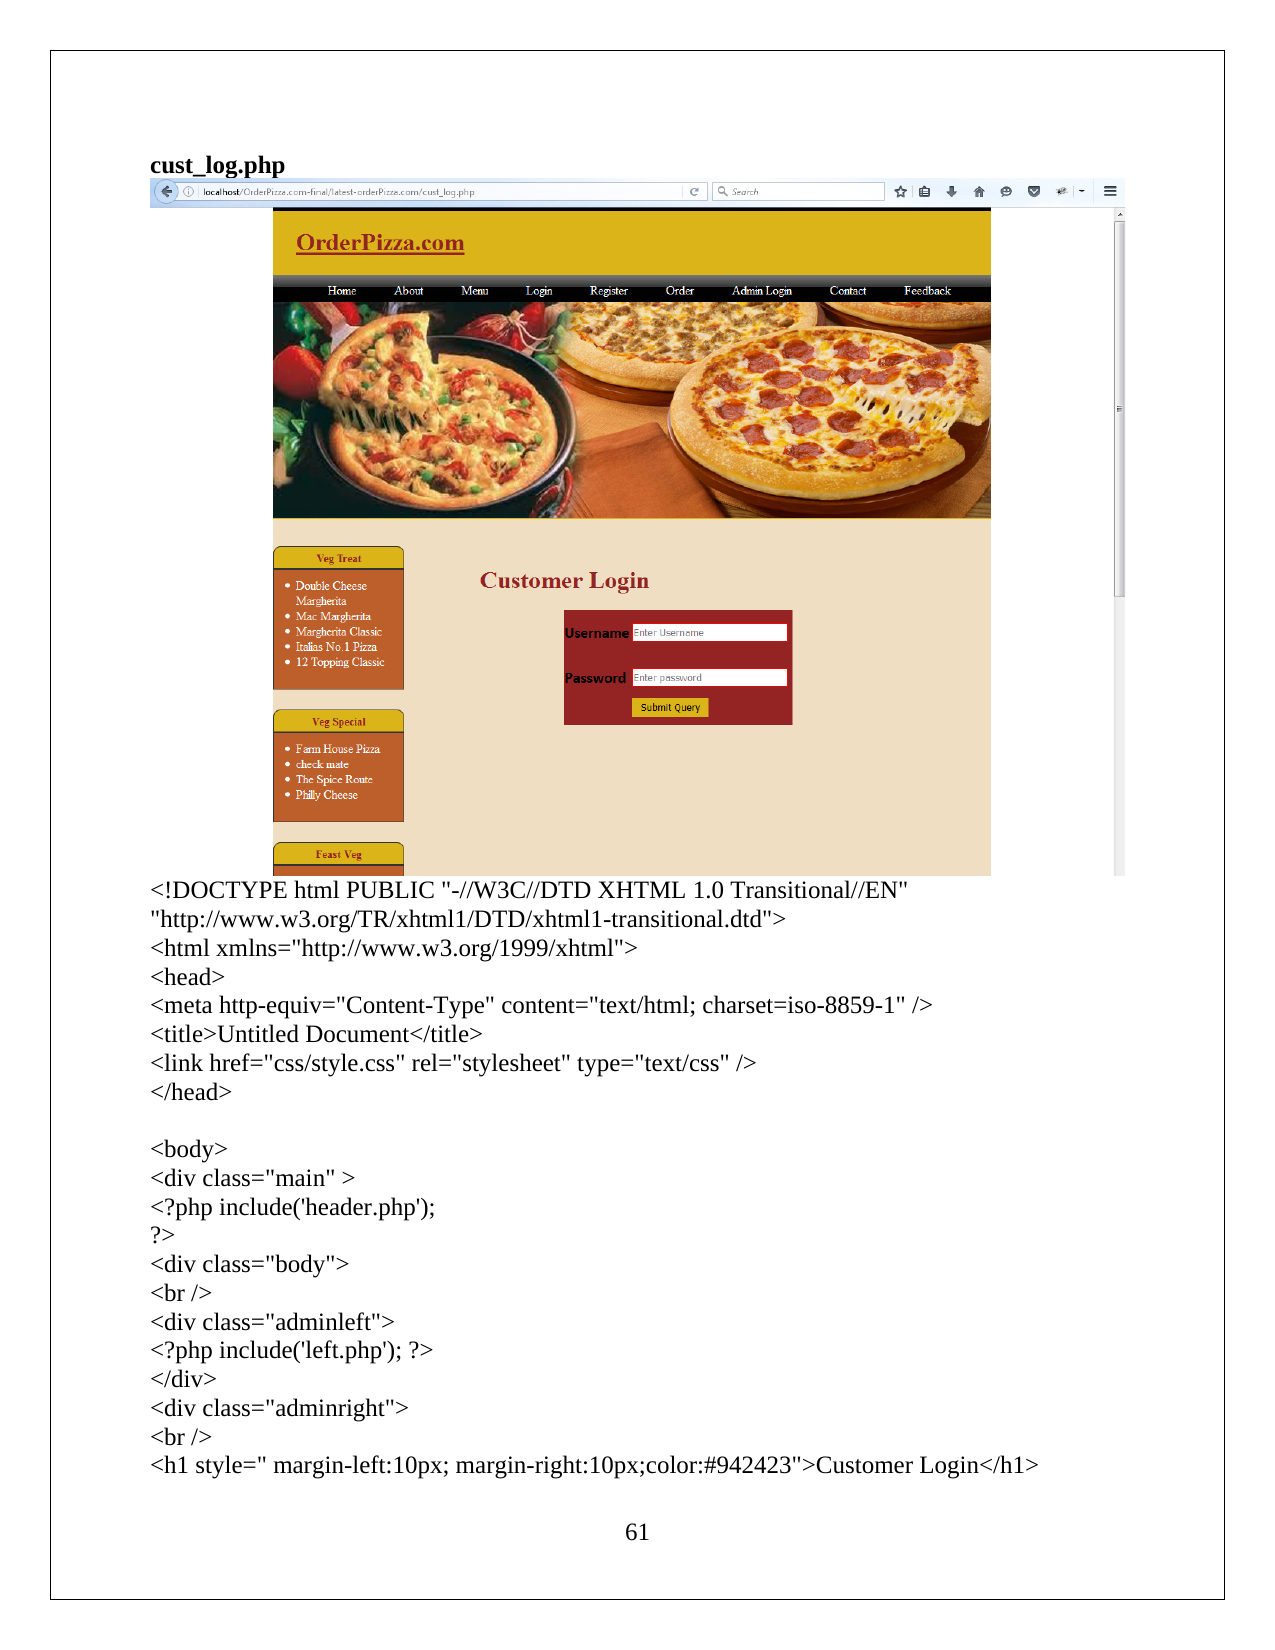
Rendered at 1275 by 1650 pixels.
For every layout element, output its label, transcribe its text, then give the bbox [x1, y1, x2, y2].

text <div class="body"> [150, 1249, 1125, 1278]
text <link href="css/style.css" rel="stylesheet" type="text/css" /> [150, 1048, 1125, 1077]
text <br /> [150, 1422, 1125, 1451]
text <meta http-equiv="Content-Type" content="text/html; charset=iso-8859-1" /> [150, 991, 1125, 1019]
text <br /> [150, 1278, 1125, 1307]
text <body> [150, 1134, 1125, 1163]
text ?> [150, 1221, 1125, 1249]
text <?php include('header.php'); [150, 1192, 1125, 1221]
text <?php include('left.php'); ?> [150, 1336, 1125, 1364]
text <div class="adminleft"> [150, 1307, 1125, 1336]
text <div class="adminright"> [150, 1393, 1125, 1422]
text <html xmlns="http://www.w3.org/1999/xhtml"> [150, 933, 1125, 962]
text </head> [150, 1077, 1125, 1106]
text cust_log.php [150, 150, 1125, 178]
text </div> [150, 1364, 1125, 1393]
text <head> [150, 962, 1125, 991]
picture [150, 178, 1125, 876]
text <div class="main" > [150, 1163, 1125, 1192]
text <title>Untitled Document</title> [150, 1019, 1125, 1048]
text <!DOCTYPE html PUBLIC "-//W3C//DTD XHTML 1.0 Transitional//EN" "http://www.w3.org/TR/xhtml1/DTD/xhtml1-transitional.dtd"> [150, 876, 1125, 933]
text <h1 style=" margin-left:10px; margin-right:10px;color:#942423">Customer Login</h1> [150, 1451, 1125, 1479]
